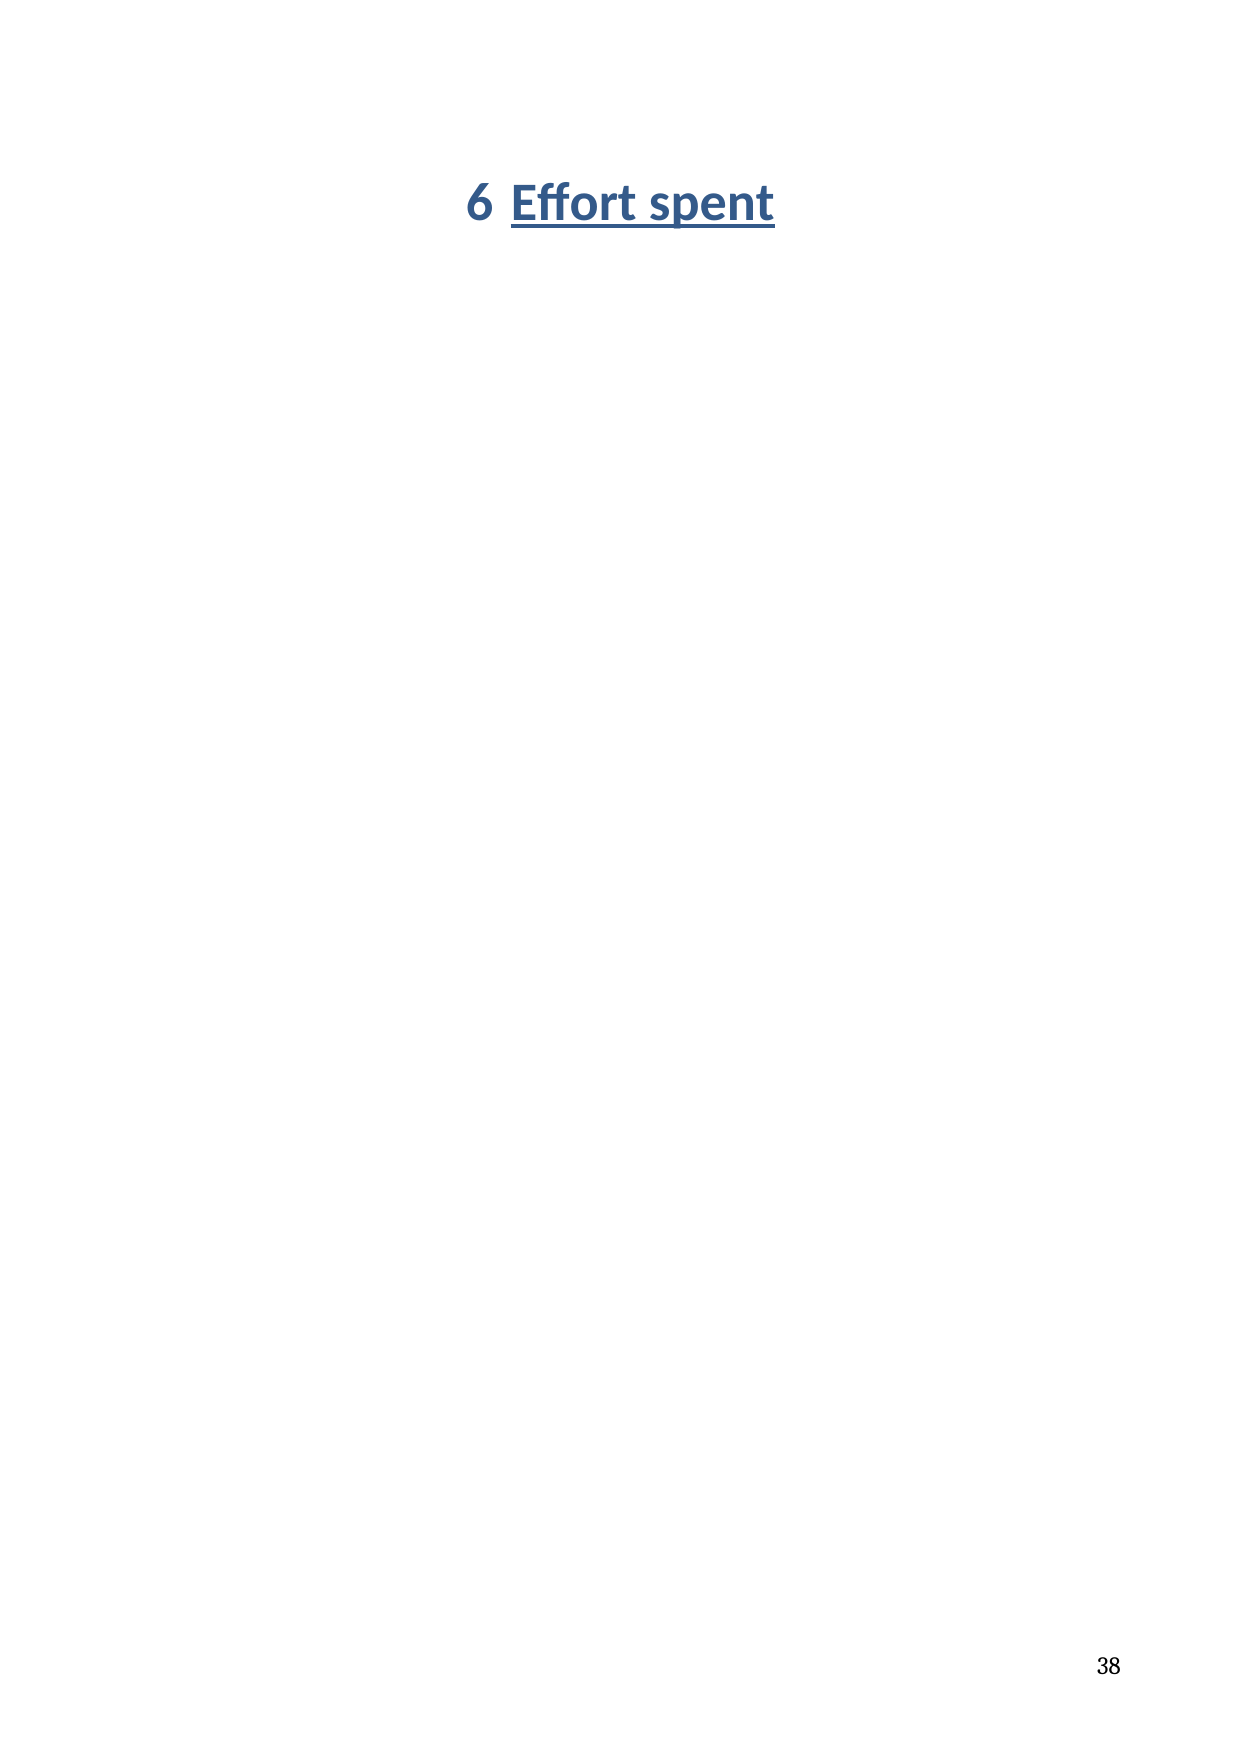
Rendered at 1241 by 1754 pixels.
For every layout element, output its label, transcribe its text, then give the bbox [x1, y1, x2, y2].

subtitle Effort spent [118, 168, 1122, 234]
